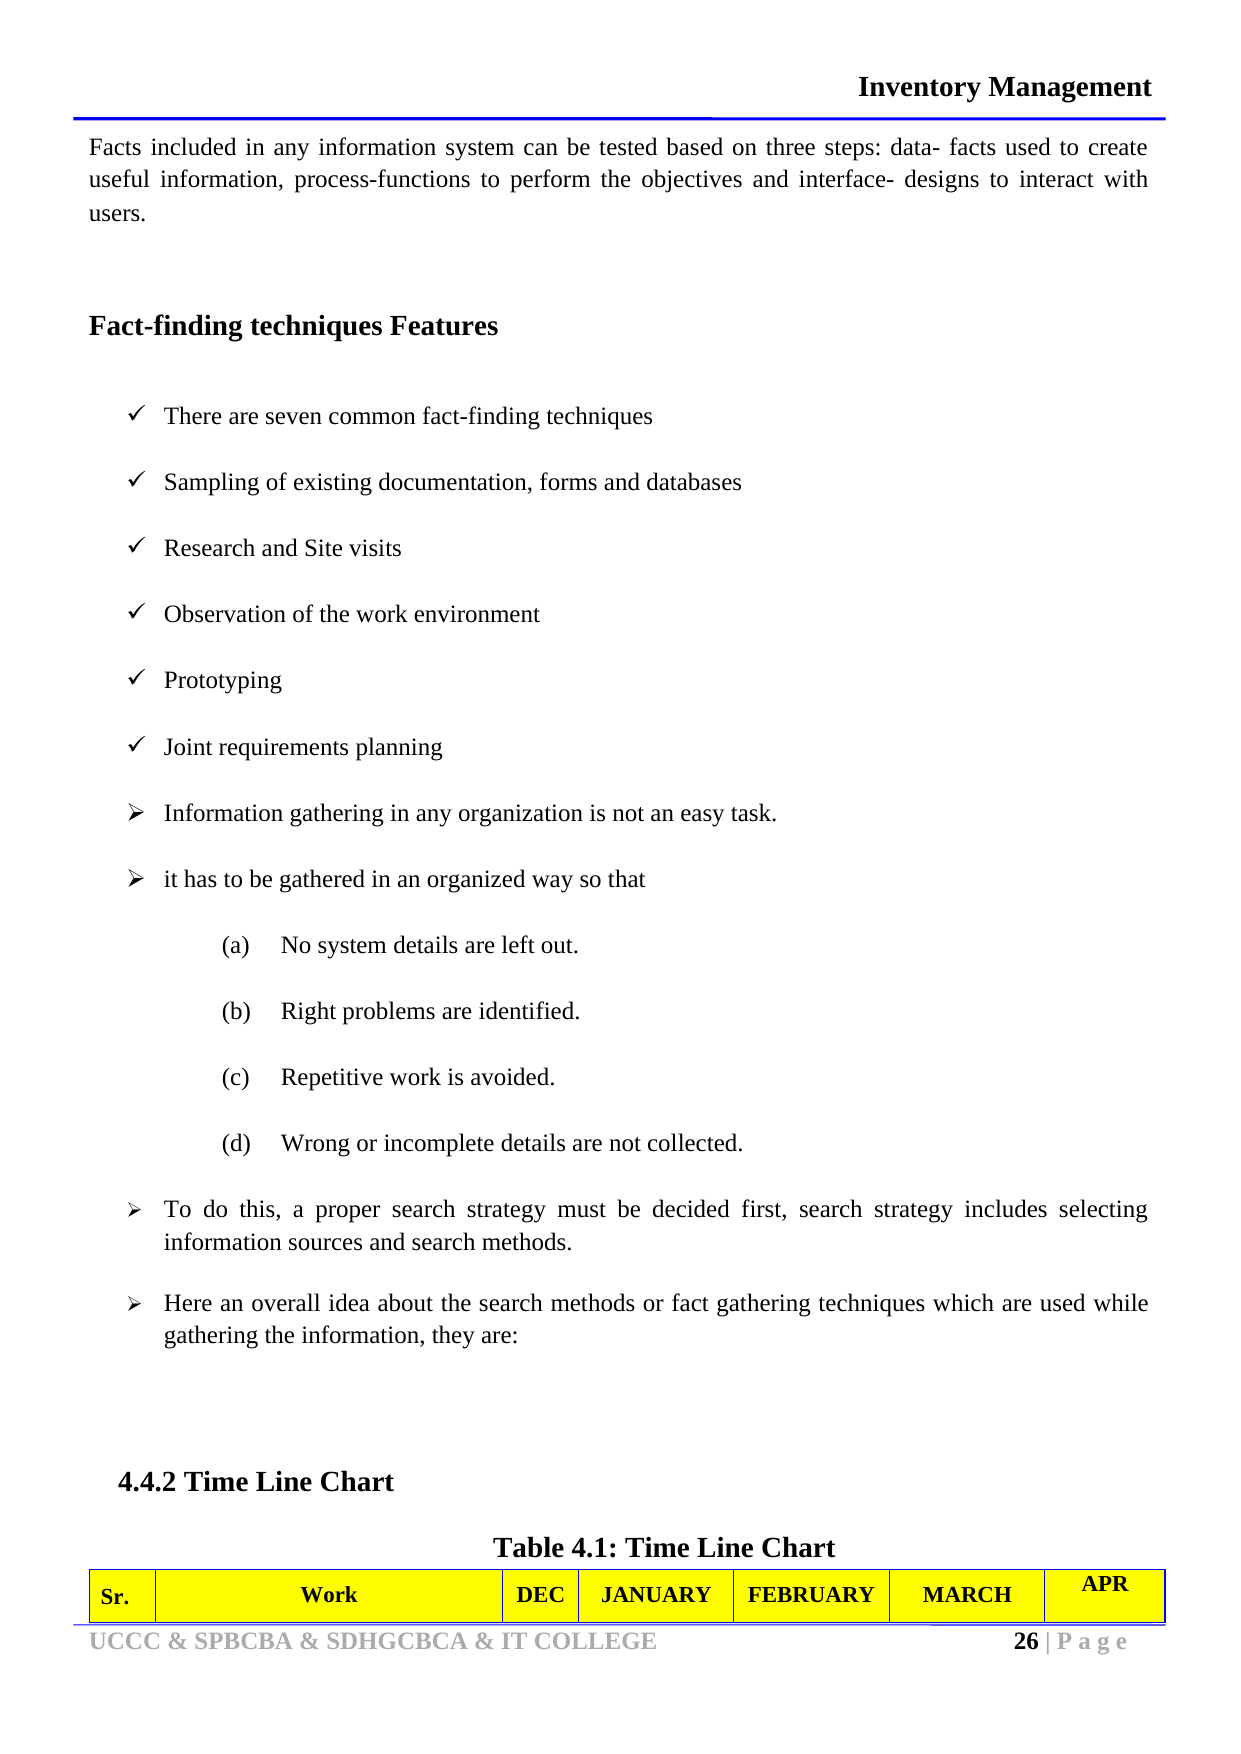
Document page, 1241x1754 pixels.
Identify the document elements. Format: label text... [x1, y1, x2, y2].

table_header JANUARY [579, 1570, 733, 1622]
table_header Sr. No. [90, 1570, 155, 1622]
table_header APR [1045, 1570, 1164, 1622]
list Here an overall idea about the search methods or fact gathering techniques which are used while gathering the information, they are: [126, 1288, 1150, 1349]
list Repetitive work is avoided. [222, 1062, 1152, 1091]
list No system details are left out. [222, 930, 1152, 958]
text Table 4.1: Time Line Chart [493, 1530, 1152, 1564]
text 4.4.2 Time Line Chart [118, 1464, 1152, 1498]
list Wrong or incomplete details are not collected. [222, 1128, 1152, 1157]
list To do this, a proper search strategy must be decided first, search strategy includes selecting information sources and search methods. [126, 1194, 1150, 1256]
list Observation of the work environment [126, 599, 1152, 628]
table_header MARCH [890, 1570, 1044, 1622]
list Right problems are identified. [222, 996, 1152, 1024]
table_header FEBRUARY [734, 1570, 889, 1622]
list Prototyping [126, 666, 1152, 694]
list Information gathering in any organization is not an easy task. [126, 798, 1152, 826]
text Fact-finding techniques Features [89, 308, 1152, 341]
list Research and Site visits [126, 533, 1152, 562]
list There are seven common fact-finding techniques [126, 401, 1152, 430]
table_header Work [156, 1570, 502, 1622]
list it has to be gathered in an organized way so that [126, 864, 1152, 892]
list Joint requirements planning [126, 732, 1152, 760]
table_header DEC [503, 1570, 578, 1622]
list Sampling of existing documentation, forms and databases [126, 467, 1152, 496]
text Facts included in any information system can be tested based on three steps: data- facts used to create useful information, process-functions to perform the objectives and interface- designs to interact with users. [89, 132, 1150, 226]
